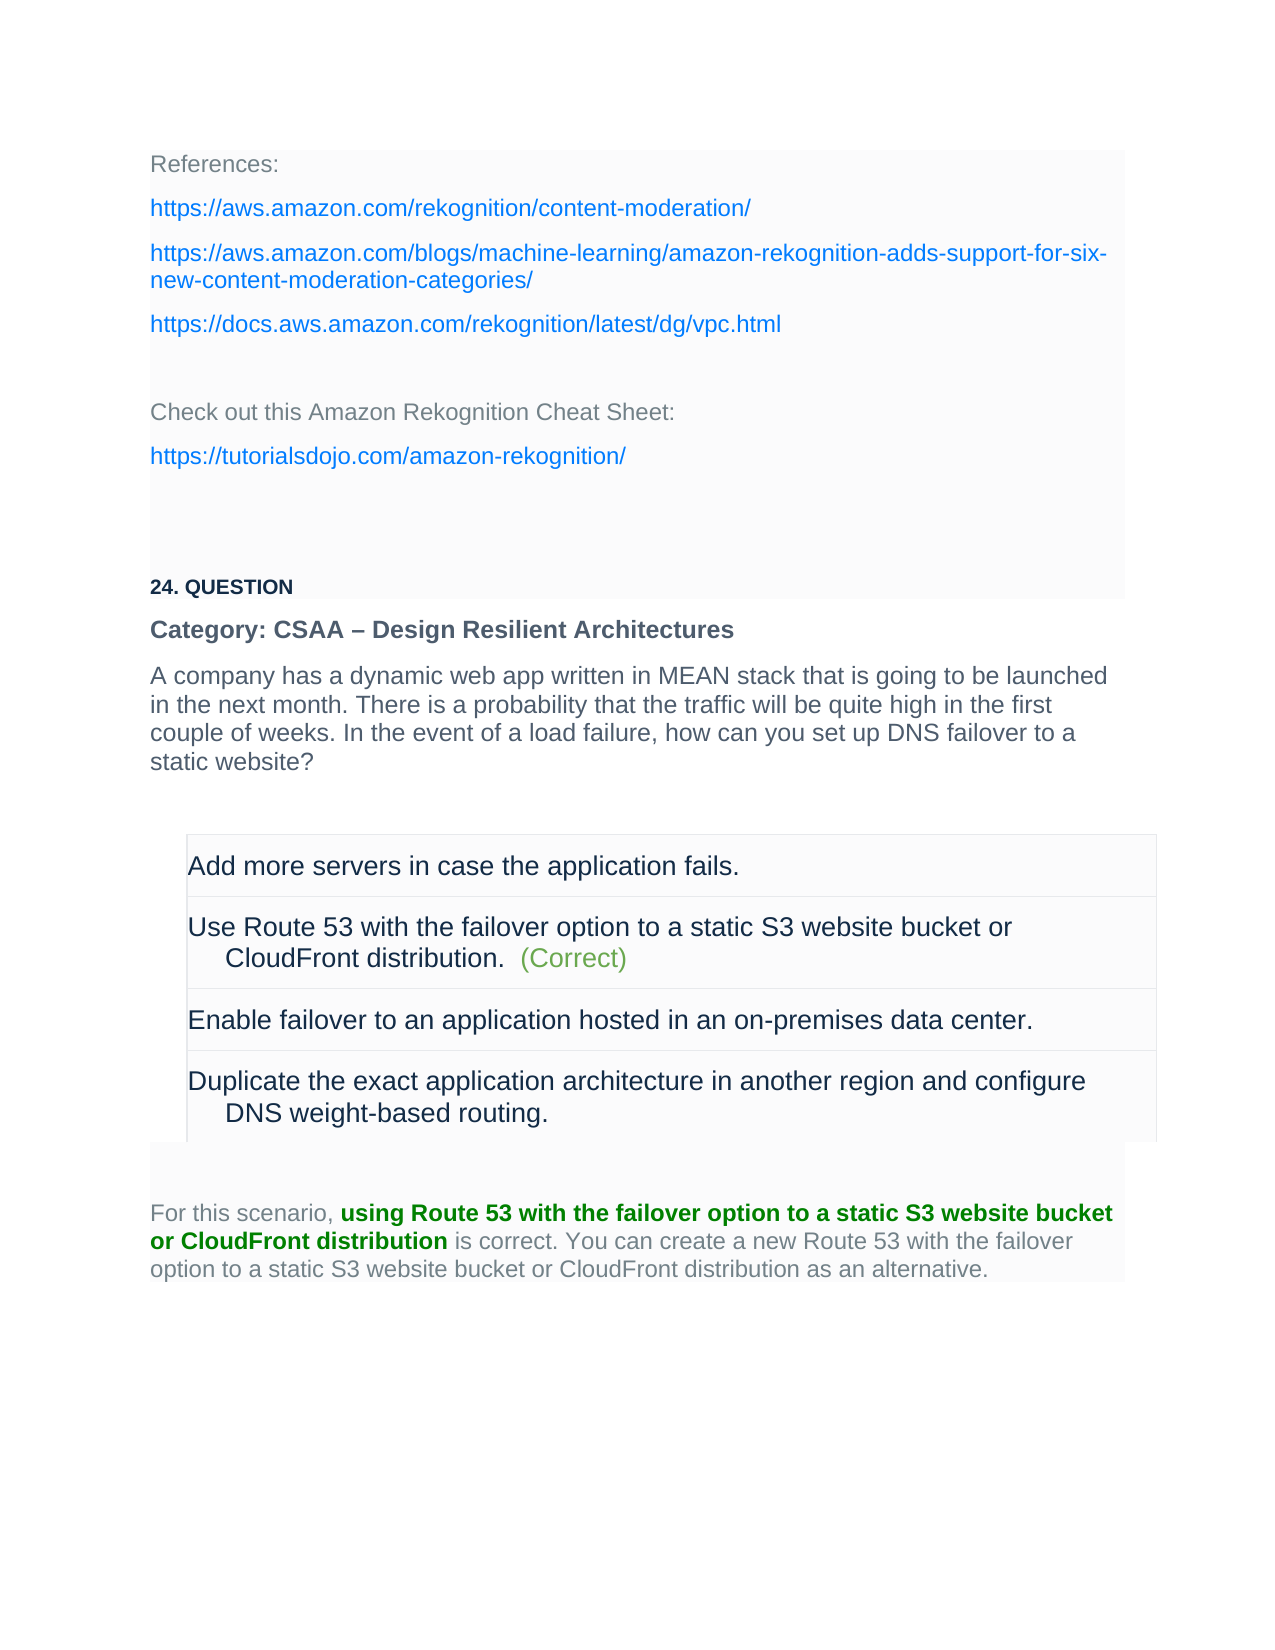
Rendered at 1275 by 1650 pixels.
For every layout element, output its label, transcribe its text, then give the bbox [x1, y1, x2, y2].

text 24. QUESTION [150, 575, 1125, 599]
list Use Route 53 with the failover option to a static S3 website bucket or CloudFront distribution. (Correct) [188, 897, 1156, 988]
text https://aws.amazon.com/rekognition/content-moderation/ [150, 194, 1125, 222]
text https://aws.amazon.com/blogs/machine-learning/amazon-rekognition-adds-support-for-six-new-content-moderation-categories/ [150, 238, 1125, 294]
list Add more servers in case the application fails. [188, 835, 1156, 896]
text https://tutorialsdojo.com/amazon-rekognition/ [150, 442, 1125, 469]
list Enable failover to an application hosted in an on-premises data center. [188, 989, 1156, 1050]
text For this scenario, using Route 53 with the failover option to a static S3 website bucket or CloudFront distribution is correct. You can create a new Route 53 with the failover option to a static S3 website bucket or CloudFront distribution as an alternative. [150, 1199, 1125, 1282]
text A company has a dynamic web app written in MEAN stack that is going to be launched in the next month. There is a probability that the traffic will be quite high in the first couple of weeks. In the event of a load failure, how can you set up DNS failover to a static website? [150, 661, 1125, 776]
text Check out this Amazon Rekognition Cheat Sheet: [150, 398, 1125, 425]
text https://docs.aws.amazon.com/rekognition/latest/dg/vpc.html [150, 310, 1125, 338]
text Category: CSAA – Design Resilient Architectures [150, 615, 1125, 644]
list Duplicate the exact application architecture in another region and configure DNS weight-based routing. [188, 1051, 1156, 1142]
text References: [150, 150, 1125, 178]
